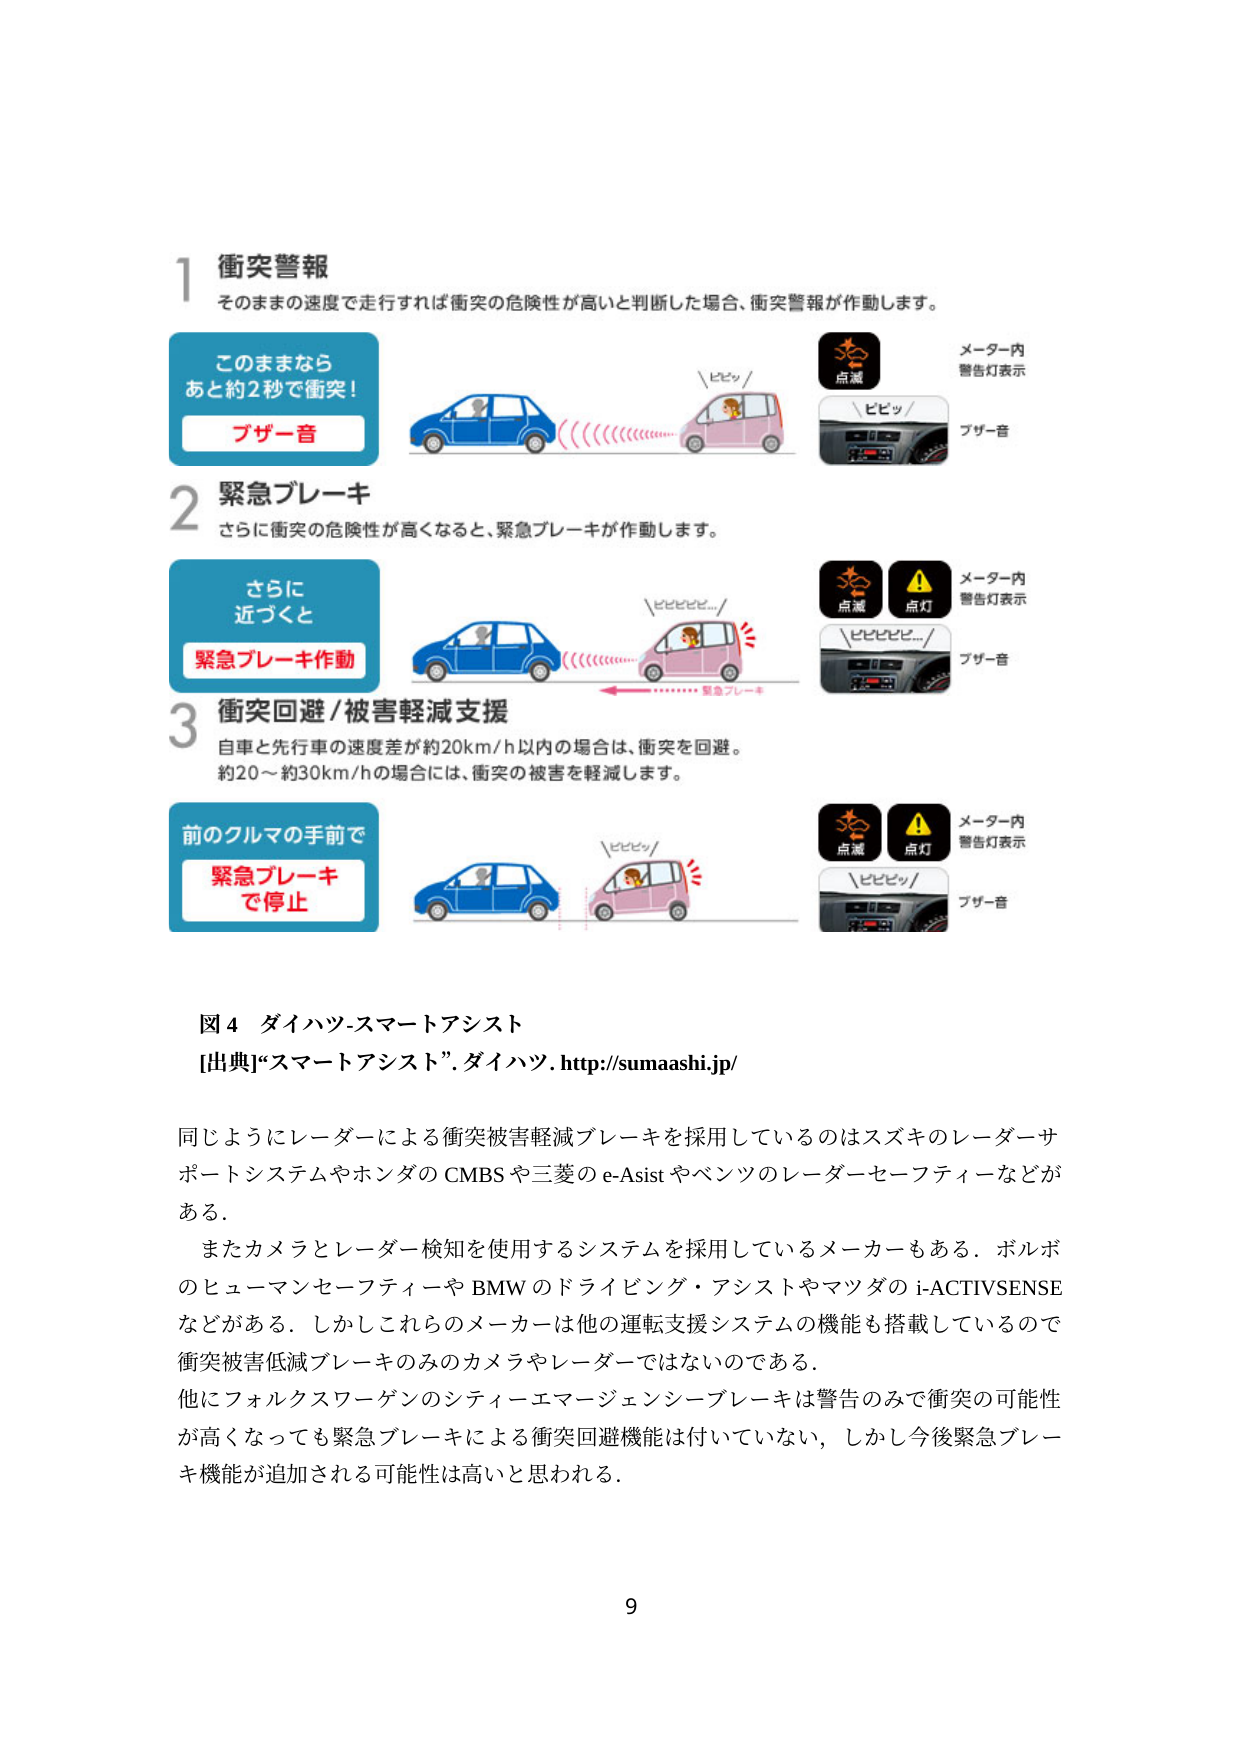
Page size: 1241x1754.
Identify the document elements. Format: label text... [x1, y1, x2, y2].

text 他にフォルクスワーゲンのシティーエマージェンシーブレーキは警告のみで衝突の可能性が高くなっても緊急ブレーキによる衝突回避機能は付いていない，しかし今後緊急ブレーキ機能が追加される可能性は高いと思われる． [177, 1379, 1063, 1492]
picture [168, 479, 1058, 932]
text 同じようにレーダーによる衝突被害軽減ブレーキを採用しているのはスズキのレーダーサポートシステムやホンダのCMBSや三菱のe-Asistやベンツのレーダーセーフティーなどがある． [177, 1117, 1063, 1229]
picture [168, 252, 1057, 466]
text またカメラとレーダー検知を使用するシステムを採用しているメーカーもある．ボルボのヒューマンセーフティーやBMWのドライビング・アシストやマツダのi-ACTIVSENSEなどがある．しかしこれらのメーカーは他の運転支援システムの機能も搭載しているので衝突被害低減ブレーキのみのカメラやレーダーではないのである． [177, 1229, 1063, 1379]
text [出典]“スマートアシスト”. ダイハツ. http://sumaashi.jp/ [177, 1042, 1063, 1079]
text 図 4 ダイハツ-スマートアシスト [177, 1004, 1063, 1042]
